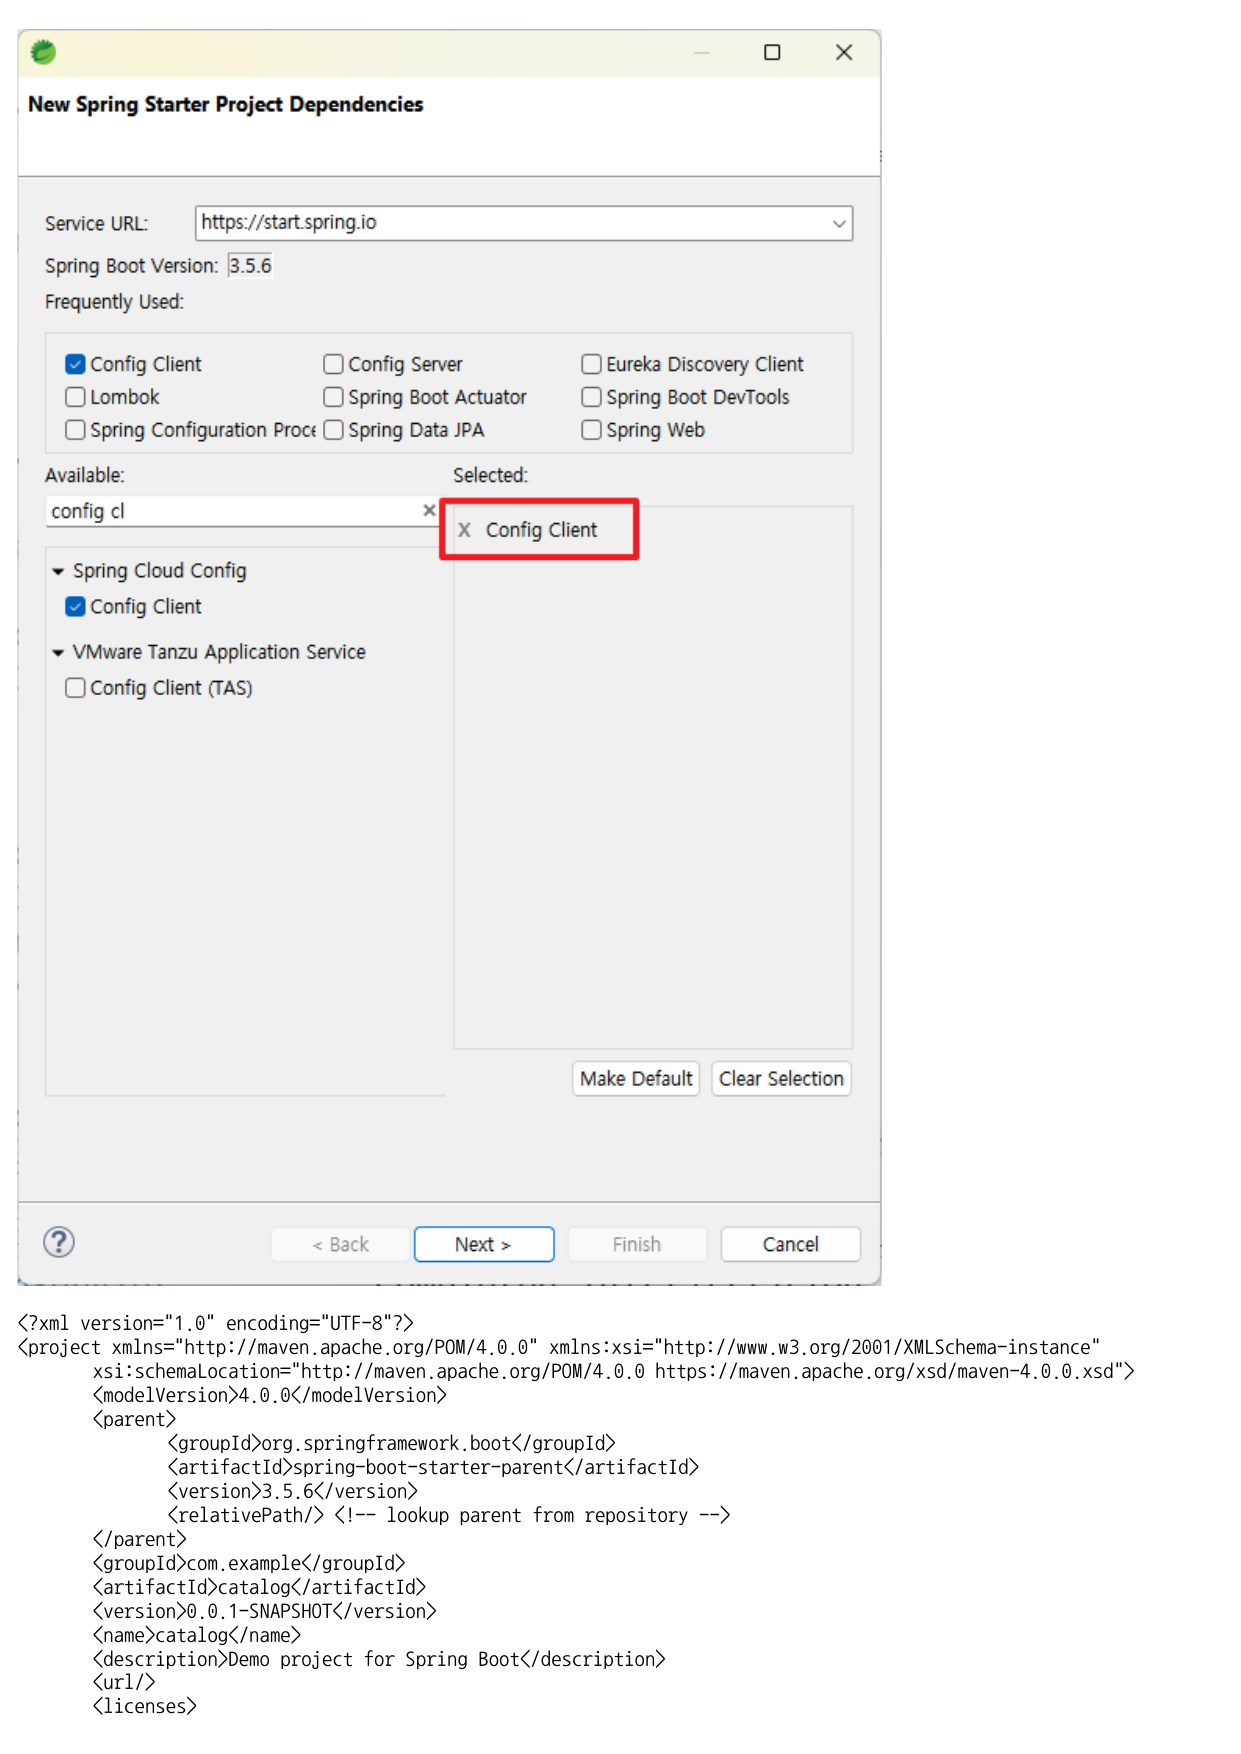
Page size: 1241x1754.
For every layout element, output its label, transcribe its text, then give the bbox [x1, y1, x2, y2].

text <version>3.5.6</version> [18, 1481, 1234, 1501]
text <relativePath/> <!-- lookup parent from repository --> [18, 1504, 1234, 1525]
text <parent> [18, 1409, 1234, 1429]
text <groupId>org.springframework.boot</groupId> [18, 1433, 1234, 1453]
text <artifactId>spring-boot-starter-parent</artifactId> [18, 1457, 1234, 1477]
text <artifactId>catalog</artifactId> [18, 1576, 1234, 1597]
text </parent> [18, 1528, 1234, 1549]
picture [17, 29, 882, 1286]
text <version>0.0.1-SNAPSHOT</version> [18, 1600, 1234, 1621]
text xsi:schemaLocation="http://maven.apache.org/POM/4.0.0 https://maven.apache.org/xsd/maven-4.0.0.xsd"> [18, 1361, 1234, 1382]
text <description>Demo project for Spring Boot</description> [18, 1648, 1234, 1669]
text <project xmlns="http://maven.apache.org/POM/4.0.0" xmlns:xsi="http://www.w3.org/2001/XMLSchema-instance" [18, 1337, 1234, 1358]
text <modelVersion>4.0.0</modelVersion> [18, 1385, 1234, 1406]
text <name>catalog</name> [18, 1624, 1234, 1645]
text <licenses> [18, 1696, 1234, 1717]
text <url/> [18, 1672, 1234, 1693]
text <groupId>com.example</groupId> [18, 1552, 1234, 1573]
text <?xml version="1.0" encoding="UTF-8"?> [18, 1313, 1234, 1334]
